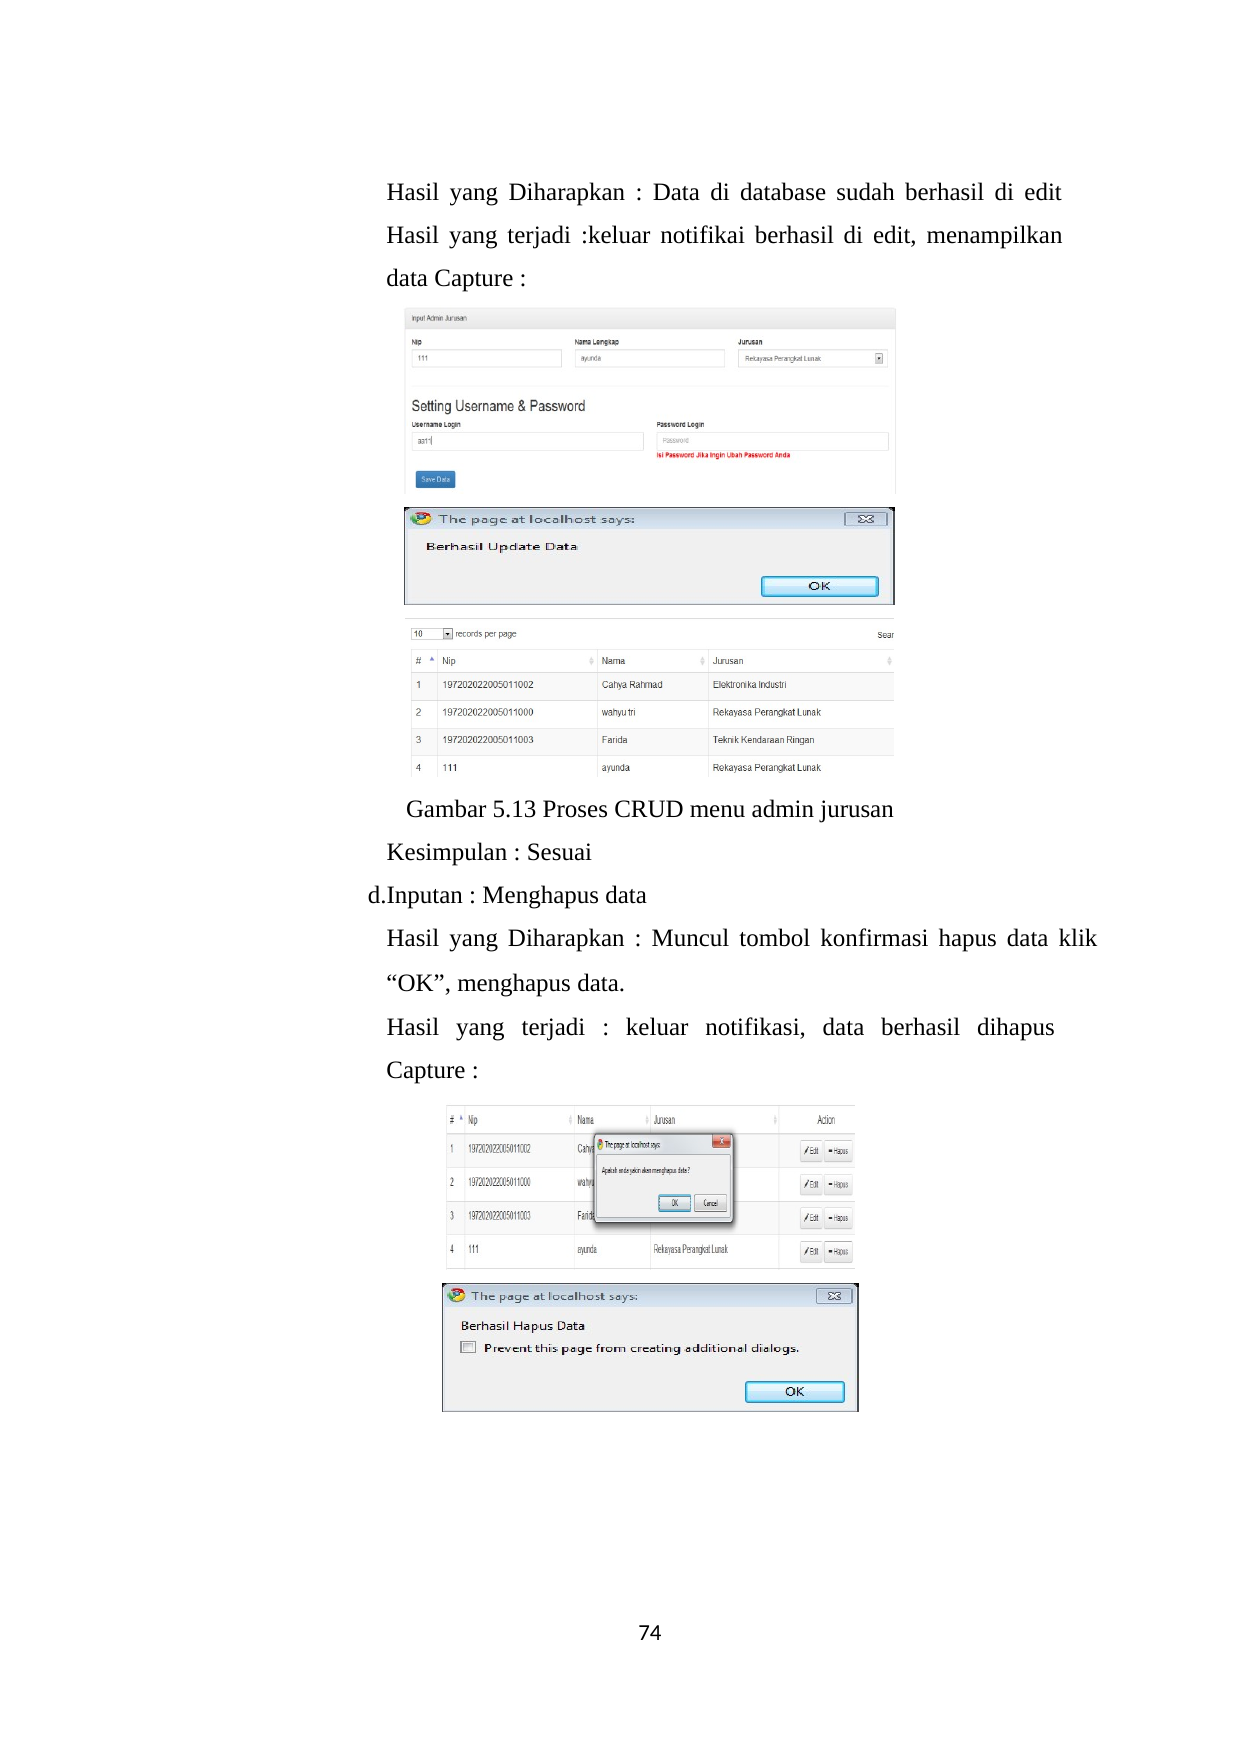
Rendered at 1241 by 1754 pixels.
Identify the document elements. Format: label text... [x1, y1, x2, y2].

text Hasil yang terjadi : keluar notifikasi, data berhasil dihapus Capture : [386, 1012, 1056, 1084]
text d.Inputan : Menghapus data [367, 880, 1098, 909]
picture [405, 618, 894, 777]
picture [404, 507, 895, 605]
text Gambar 5.13 Proses CRUD menu admin jurusan [406, 794, 1098, 823]
text Kesimpulan : Sesuai [386, 837, 1098, 866]
text Hasil yang Diharapkan : Data di database sudah berhasil di edit Hasil yang terjadi :keluar notifikai berhasil di edit, menampilkan data Capture : [386, 177, 1063, 292]
picture [446, 1097, 855, 1270]
picture [403, 305, 897, 494]
text Hasil yang Diharapkan : Muncul tombol konfirmasi hapus data klik “OK”, menghapus data. [386, 923, 1098, 997]
picture [442, 1283, 859, 1412]
